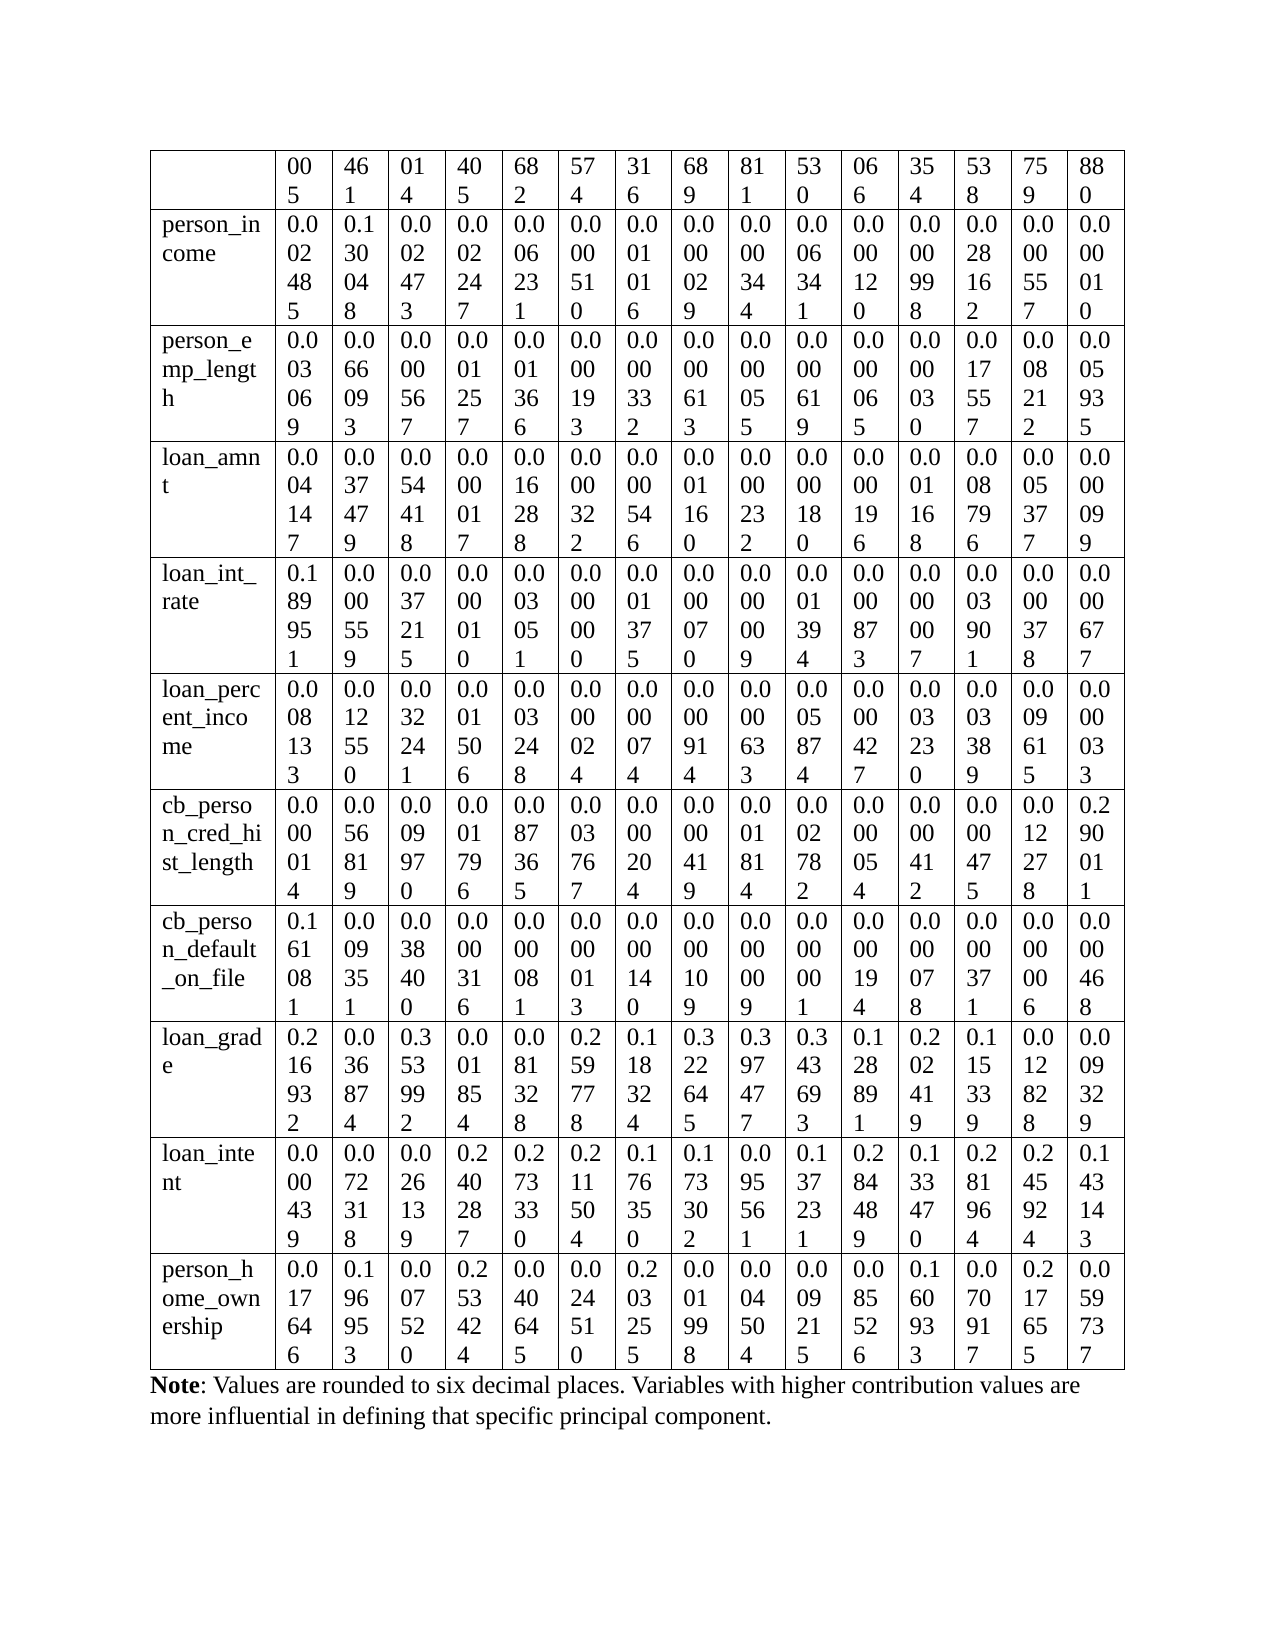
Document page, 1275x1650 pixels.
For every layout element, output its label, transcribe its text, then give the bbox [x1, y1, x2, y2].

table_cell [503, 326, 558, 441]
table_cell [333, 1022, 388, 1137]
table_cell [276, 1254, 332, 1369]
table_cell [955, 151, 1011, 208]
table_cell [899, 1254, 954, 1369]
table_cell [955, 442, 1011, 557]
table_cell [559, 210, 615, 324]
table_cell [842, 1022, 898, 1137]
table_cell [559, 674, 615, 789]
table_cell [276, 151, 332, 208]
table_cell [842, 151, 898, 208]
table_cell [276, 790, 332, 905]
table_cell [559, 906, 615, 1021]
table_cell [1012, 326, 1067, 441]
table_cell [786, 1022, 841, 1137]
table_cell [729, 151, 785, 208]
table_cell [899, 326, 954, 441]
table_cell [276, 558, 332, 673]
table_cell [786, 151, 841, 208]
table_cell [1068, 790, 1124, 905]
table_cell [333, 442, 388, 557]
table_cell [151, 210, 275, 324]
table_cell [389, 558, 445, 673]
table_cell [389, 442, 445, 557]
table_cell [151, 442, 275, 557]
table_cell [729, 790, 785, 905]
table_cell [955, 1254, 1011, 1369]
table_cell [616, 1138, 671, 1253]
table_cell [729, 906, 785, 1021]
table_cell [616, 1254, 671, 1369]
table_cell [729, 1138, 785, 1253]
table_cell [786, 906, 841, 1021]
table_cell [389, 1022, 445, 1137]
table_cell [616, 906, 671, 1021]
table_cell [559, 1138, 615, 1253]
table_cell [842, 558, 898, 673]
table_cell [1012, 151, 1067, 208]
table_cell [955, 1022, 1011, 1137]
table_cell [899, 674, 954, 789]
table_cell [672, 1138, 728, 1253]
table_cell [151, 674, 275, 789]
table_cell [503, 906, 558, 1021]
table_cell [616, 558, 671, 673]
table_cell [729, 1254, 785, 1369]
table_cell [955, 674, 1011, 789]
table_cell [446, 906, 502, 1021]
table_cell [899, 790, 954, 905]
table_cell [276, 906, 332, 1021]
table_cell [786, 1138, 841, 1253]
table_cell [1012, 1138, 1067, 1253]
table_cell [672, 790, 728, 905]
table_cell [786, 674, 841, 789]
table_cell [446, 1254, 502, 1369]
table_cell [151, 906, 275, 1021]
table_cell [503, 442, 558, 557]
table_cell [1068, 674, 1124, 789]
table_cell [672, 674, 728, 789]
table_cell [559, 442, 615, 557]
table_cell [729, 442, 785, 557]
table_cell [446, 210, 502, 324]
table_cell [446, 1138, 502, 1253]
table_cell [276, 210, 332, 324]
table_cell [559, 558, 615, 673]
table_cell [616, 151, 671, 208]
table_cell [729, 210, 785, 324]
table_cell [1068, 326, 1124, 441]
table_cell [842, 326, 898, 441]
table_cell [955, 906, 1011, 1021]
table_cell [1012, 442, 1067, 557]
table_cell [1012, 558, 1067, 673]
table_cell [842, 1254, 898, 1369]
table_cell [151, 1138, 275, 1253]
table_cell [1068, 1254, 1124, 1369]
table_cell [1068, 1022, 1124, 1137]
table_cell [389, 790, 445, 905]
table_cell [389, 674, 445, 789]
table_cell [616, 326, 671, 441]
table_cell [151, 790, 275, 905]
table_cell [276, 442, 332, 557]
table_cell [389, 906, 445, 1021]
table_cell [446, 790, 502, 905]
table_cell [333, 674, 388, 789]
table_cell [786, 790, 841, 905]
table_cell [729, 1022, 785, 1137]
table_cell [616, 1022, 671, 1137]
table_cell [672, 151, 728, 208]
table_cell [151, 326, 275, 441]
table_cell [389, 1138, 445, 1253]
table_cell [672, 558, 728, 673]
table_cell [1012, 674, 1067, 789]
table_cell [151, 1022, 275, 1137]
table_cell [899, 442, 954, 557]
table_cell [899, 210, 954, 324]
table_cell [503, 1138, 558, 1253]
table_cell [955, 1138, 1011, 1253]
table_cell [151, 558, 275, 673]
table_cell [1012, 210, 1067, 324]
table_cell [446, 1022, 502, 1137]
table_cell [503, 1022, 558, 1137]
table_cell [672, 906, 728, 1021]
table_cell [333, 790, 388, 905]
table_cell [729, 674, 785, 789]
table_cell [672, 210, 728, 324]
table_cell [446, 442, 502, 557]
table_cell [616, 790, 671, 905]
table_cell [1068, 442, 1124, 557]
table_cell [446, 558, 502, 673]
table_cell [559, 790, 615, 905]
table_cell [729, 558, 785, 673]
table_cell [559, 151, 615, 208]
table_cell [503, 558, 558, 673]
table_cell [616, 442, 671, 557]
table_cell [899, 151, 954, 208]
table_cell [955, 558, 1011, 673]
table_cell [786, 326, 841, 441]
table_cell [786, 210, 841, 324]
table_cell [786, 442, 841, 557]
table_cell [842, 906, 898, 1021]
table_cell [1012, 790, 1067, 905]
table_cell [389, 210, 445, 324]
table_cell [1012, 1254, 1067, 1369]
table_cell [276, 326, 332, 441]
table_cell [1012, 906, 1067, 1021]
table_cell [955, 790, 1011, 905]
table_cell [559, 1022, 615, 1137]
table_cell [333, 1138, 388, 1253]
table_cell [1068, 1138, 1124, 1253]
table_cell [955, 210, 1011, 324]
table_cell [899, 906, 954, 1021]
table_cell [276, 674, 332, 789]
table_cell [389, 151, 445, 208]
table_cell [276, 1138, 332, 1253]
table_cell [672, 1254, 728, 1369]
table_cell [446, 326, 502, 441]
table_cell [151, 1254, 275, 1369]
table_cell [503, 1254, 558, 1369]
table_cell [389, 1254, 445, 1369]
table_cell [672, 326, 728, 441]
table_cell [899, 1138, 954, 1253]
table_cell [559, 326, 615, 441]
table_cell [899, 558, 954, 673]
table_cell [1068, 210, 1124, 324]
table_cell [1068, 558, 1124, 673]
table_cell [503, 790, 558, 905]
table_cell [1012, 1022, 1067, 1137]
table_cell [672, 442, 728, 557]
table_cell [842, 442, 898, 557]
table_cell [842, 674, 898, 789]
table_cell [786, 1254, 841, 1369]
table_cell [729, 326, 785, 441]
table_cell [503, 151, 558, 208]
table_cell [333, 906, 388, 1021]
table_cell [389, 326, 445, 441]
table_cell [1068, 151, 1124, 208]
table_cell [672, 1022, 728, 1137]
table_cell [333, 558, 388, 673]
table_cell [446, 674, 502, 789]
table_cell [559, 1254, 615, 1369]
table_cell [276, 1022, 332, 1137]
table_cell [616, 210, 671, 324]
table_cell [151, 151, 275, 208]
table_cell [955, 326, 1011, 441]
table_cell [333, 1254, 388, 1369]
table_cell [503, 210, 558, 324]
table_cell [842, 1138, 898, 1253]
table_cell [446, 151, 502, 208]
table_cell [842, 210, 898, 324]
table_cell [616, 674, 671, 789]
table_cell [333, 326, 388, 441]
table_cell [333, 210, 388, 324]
text Note: Values are rounded to six decimal places. Variables with higher contribution values are more influential in defining that specific principal component. [150, 1370, 1125, 1430]
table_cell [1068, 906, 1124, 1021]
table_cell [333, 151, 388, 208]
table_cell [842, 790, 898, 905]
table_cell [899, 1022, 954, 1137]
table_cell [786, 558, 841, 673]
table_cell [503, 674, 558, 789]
